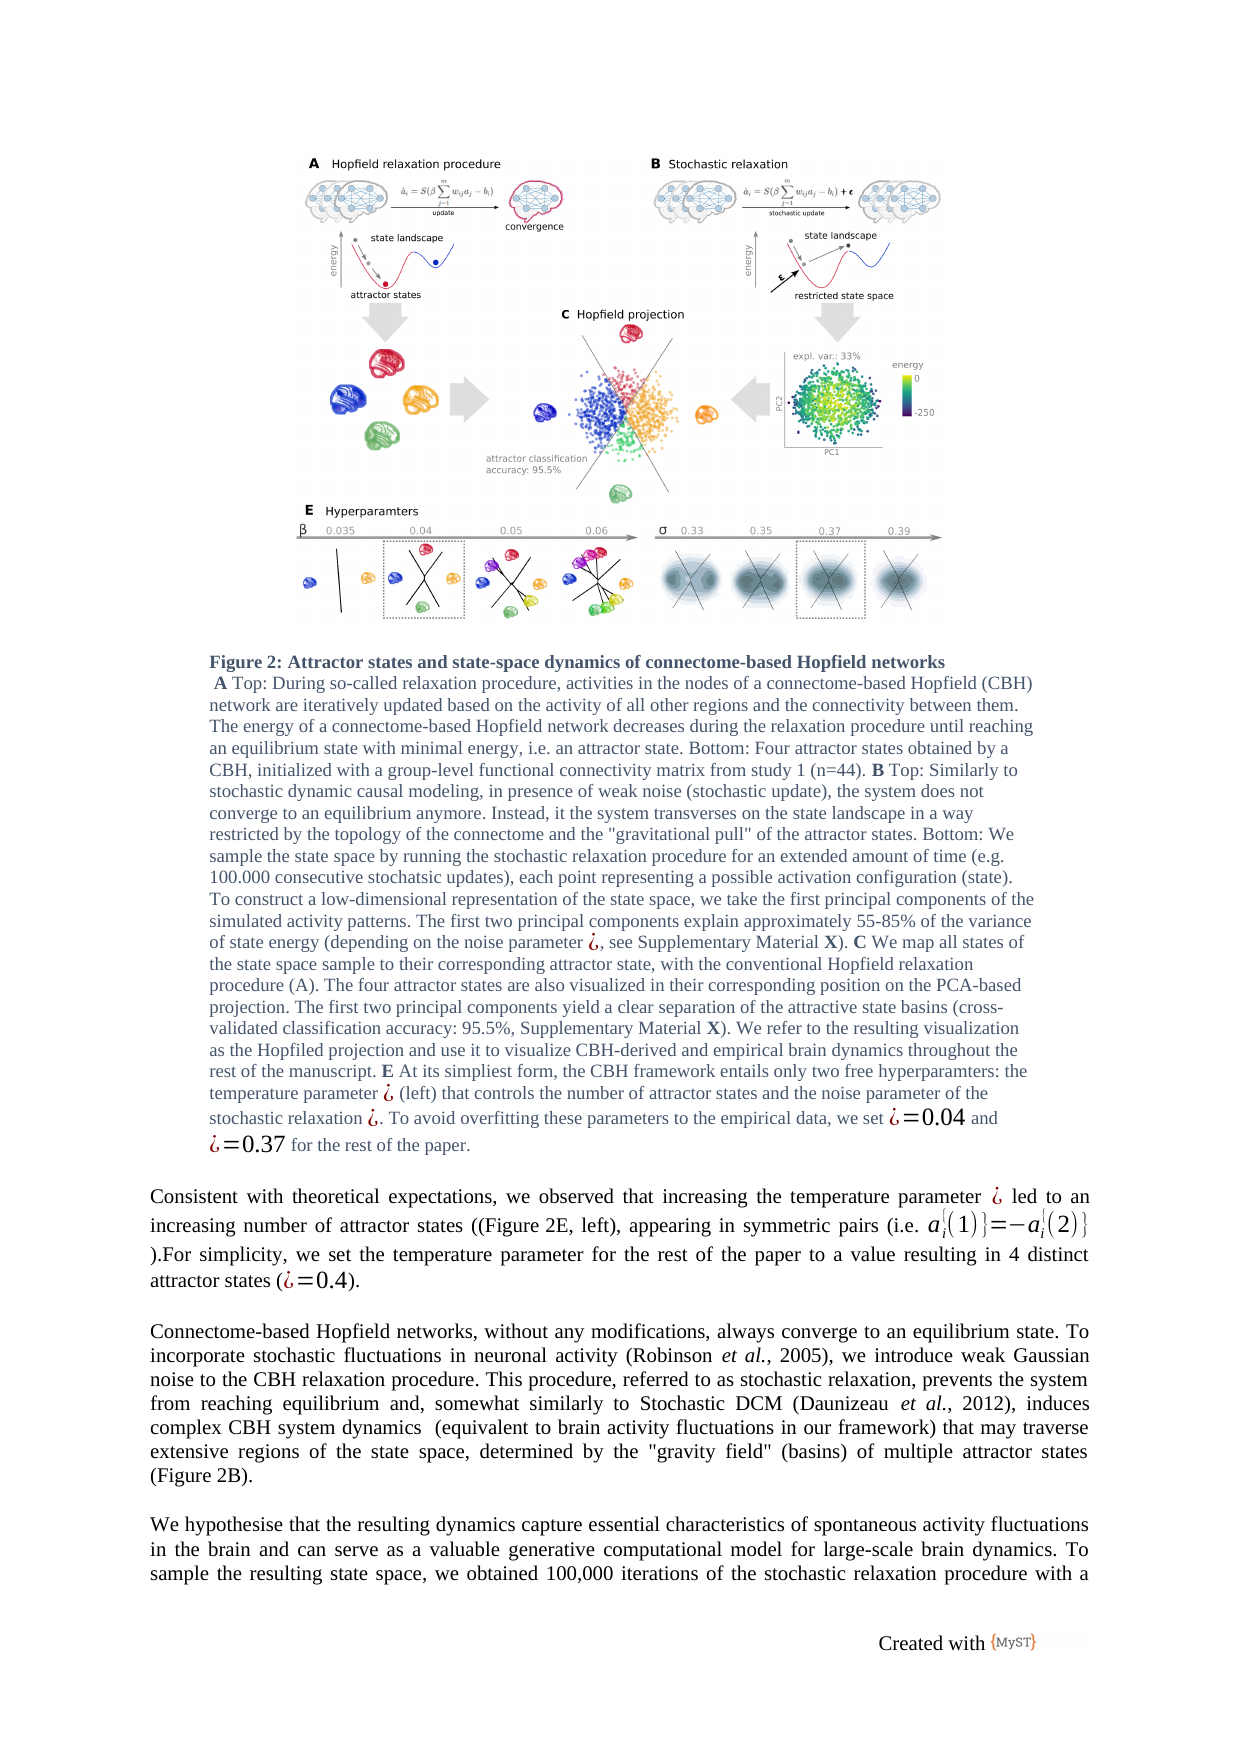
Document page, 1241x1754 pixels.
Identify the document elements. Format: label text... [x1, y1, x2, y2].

text Figure 2: Attractor states and state-space dynamics of connectome-based Hopfield networks A Top: During so-called relaxation procedure, activities in the nodes of a connectome-based Hopfield (CBH) network are iteratively updated based on the activity of all other regions and the connectivity between them. The energy of a connectome-based Hopfield network decreases during the relaxation procedure until reaching an equilibrium state with minimal energy, i.e. an attractor state. Bottom: Four attractor states obtained by a CBH, initialized with a group-level functional connectivity matrix from study 1 (n=44). B Top: Similarly to stochastic dynamic causal modeling, in presence of weak noise (stochastic update), the system does not converge to an equilibrium anymore. Instead, it the system transverses on the state landscape in a way restricted by the topology of the connectome and the "gravitational pull" of the attractor states. Bottom: We sample the state space by running the stochastic relaxation procedure for an extended amount of time (e.g. 100.000 consecutive stochatsic updates), each point representing a possible activation configuration (state). To construct a low-dimensional representation of the state space, we take the first principal components of the simulated activity patterns. The first two principal components explain approximately 55-85% of the variance of state energy (depending on the noise parameter , see Supplementary Material X). C We map all states of the state space sample to their corresponding attractor state, with the conventional Hopfield relaxation procedure (A). The four attractor states are also visualized in their corresponding position on the PCA-based projection. The first two principal components yield a clear separation of the attractive state basins (cross-validated classification accuracy: 95.5%, Supplementary Material X). We refer to the resulting visualization as the Hopfiled projection and use it to visualize CBH-derived and empirical brain dynamics throughout the rest of the manuscript. E At its simpliest form, the CBH framework entails only two free hyperparamters: the temperature parameter (left) that controls the number of attractor states and the noise parameter of the stochastic relaxation . To avoid overfitting these parameters to the empirical data, we set and for the rest of the paper. [209, 651, 1036, 1159]
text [150, 1512, 1090, 1584]
picture [292, 150, 949, 626]
text Consistent with theoretical expectations, we observed that increasing the temperature parameter led to an increasing number of attractor states ((Figure 2E, left), appearing in symmetric pairs (i.e. ).For simplicity, we set the temperature parameter for the rest of the paper to a value resulting in 4 distinct attractor states (). [150, 1184, 1090, 1294]
picture [990, 1633, 1091, 1651]
text Connectome-based Hopfield networks, without any modifications, always converge to an equilibrium state. To incorporate stochastic fluctuations in neuronal activity (Robinson et al., 2005), we introduce weak Gaussian noise to the CBH relaxation procedure. This procedure, referred to as stochastic relaxation, prevents the system from reaching equilibrium and, somewhat similarly to Stochastic DCM (Daunizeau et al., 2012), induces complex CBH system dynamics (equivalent to brain activity fluctuations in our framework) that may traverse extensive regions of the state space, determined by the "gravity field" (basins) of multiple attractor states (Figure 2B). [150, 1319, 1090, 1487]
